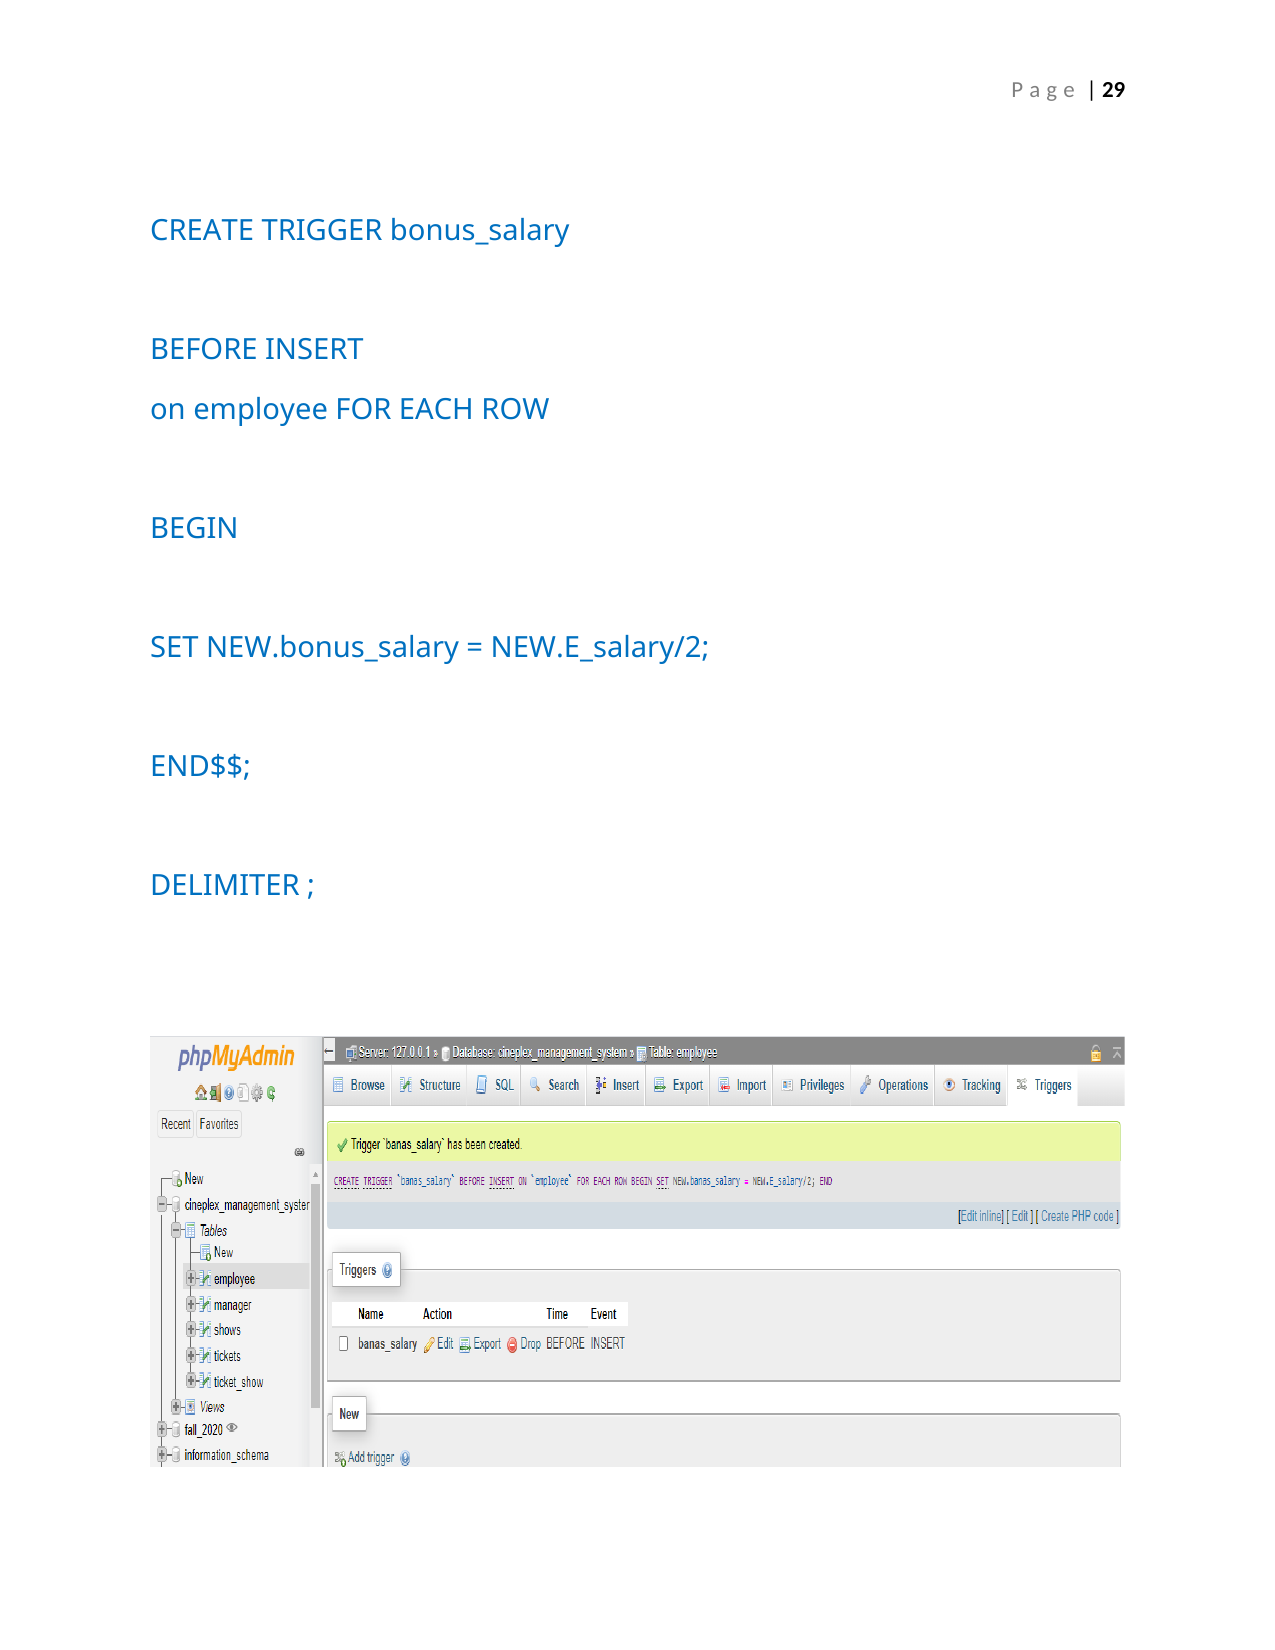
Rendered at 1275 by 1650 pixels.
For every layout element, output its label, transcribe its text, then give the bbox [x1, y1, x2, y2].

text END$$; [150, 745, 1125, 784]
text BEGIN [150, 507, 1125, 547]
text BEFORE INSERT [150, 328, 1125, 368]
text DELIMITER ; [150, 864, 1125, 903]
text on employee FOR EACH ROW [150, 388, 1125, 428]
text CREATE TRIGGER bonus_salary [150, 209, 1125, 249]
picture [150, 1029, 1125, 1467]
text SET NEW.bonus_salary = NEW.E_salary/2; [150, 626, 1125, 666]
